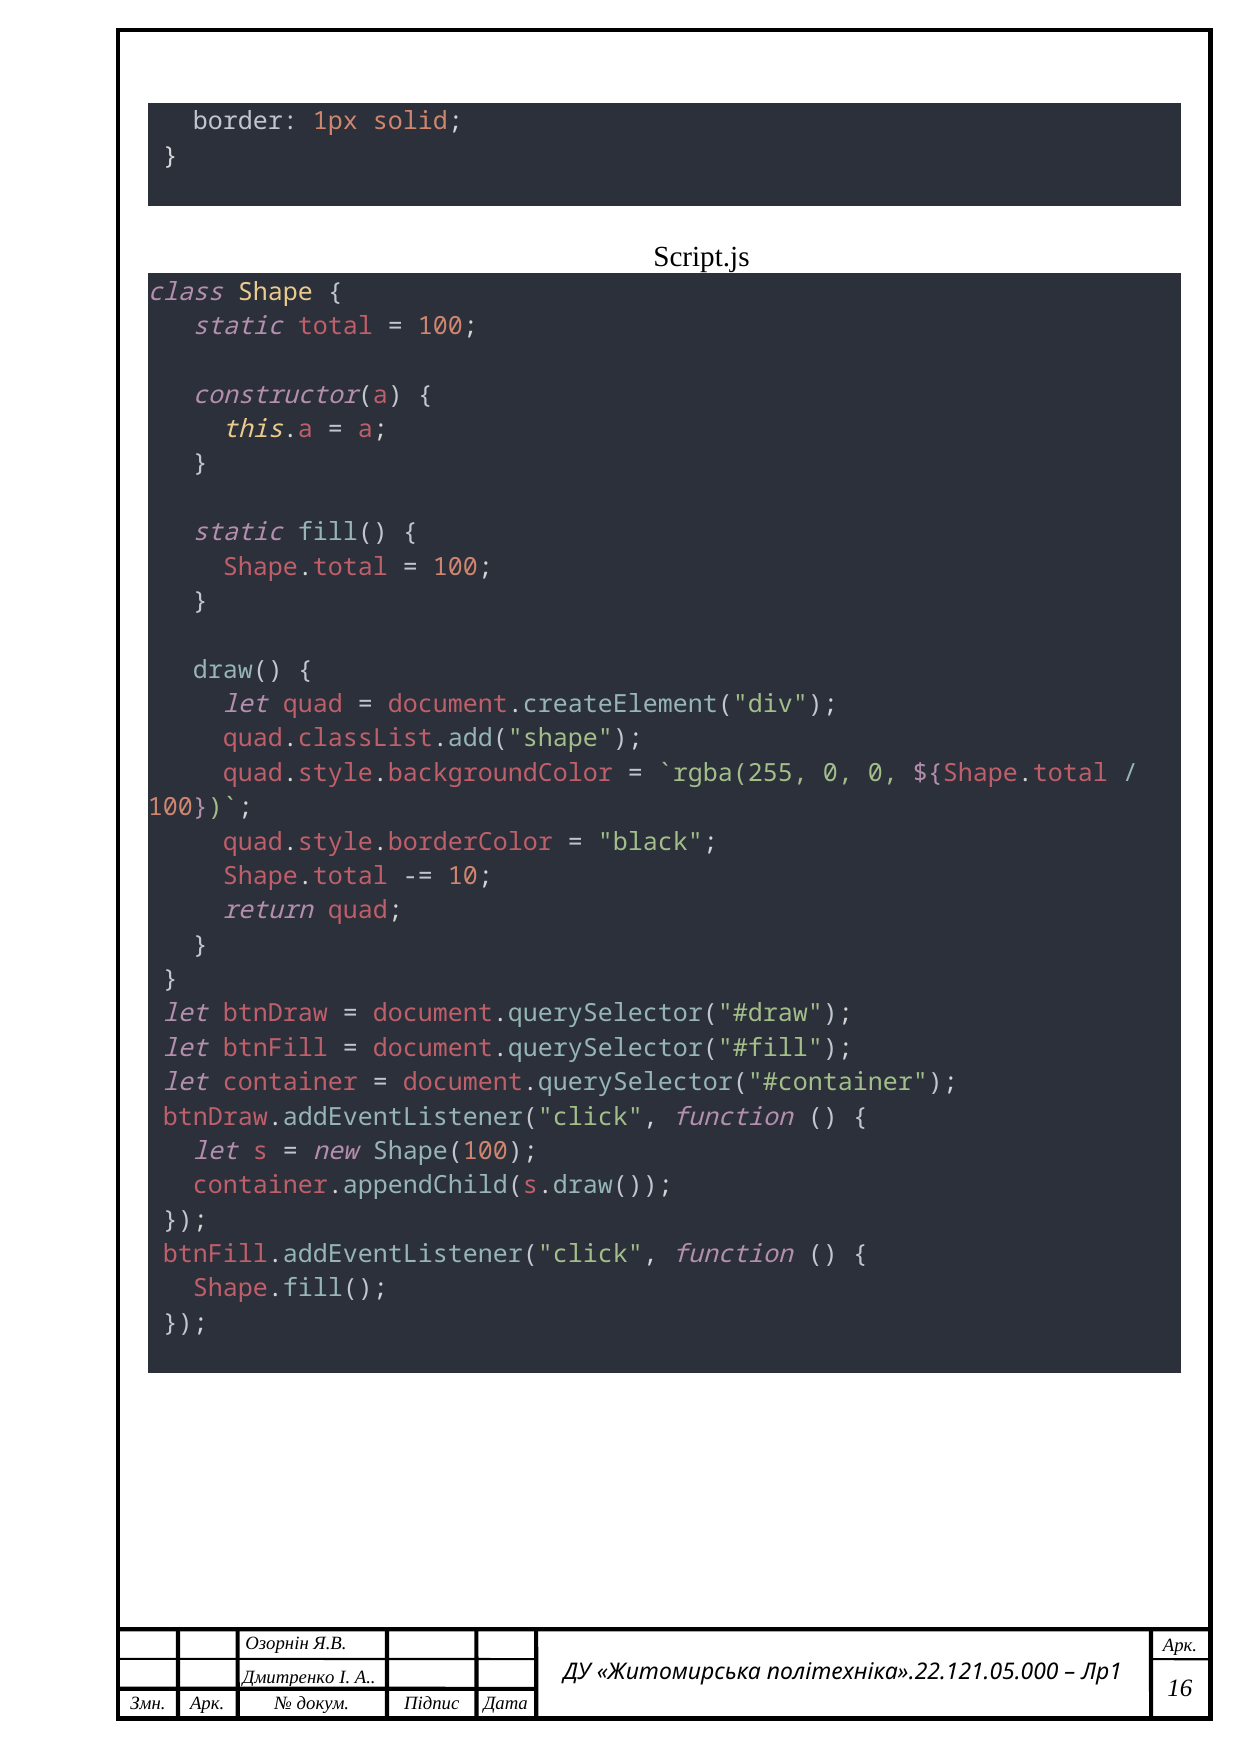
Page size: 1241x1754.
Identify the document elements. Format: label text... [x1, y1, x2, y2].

text }); [148, 1304, 1181, 1338]
text container.appendChild(s.draw()); [148, 1167, 1181, 1201]
text class Shape { [148, 273, 1181, 307]
text draw() { [148, 651, 1181, 685]
text }); [148, 1201, 1181, 1235]
text } [148, 926, 1181, 960]
text let btnFill = document.querySelector("#fill"); [148, 1029, 1181, 1063]
text btnDraw.addEventListener("click", function () { [148, 1098, 1181, 1132]
text Shape.total = 100; [148, 548, 1181, 582]
text let btnDraw = document.querySelector("#draw"); [148, 995, 1181, 1029]
text quad.classList.add("shape"); [148, 720, 1181, 754]
text quad.style.borderColor = "black"; [148, 823, 1181, 857]
text Script.js [148, 239, 1181, 273]
text border: 1px solid; [148, 103, 1181, 137]
text let container = document.querySelector("#container"); [148, 1063, 1181, 1098]
text Shape.fill(); [148, 1270, 1181, 1304]
text } [148, 960, 1181, 995]
text return quad; [148, 892, 1181, 926]
text quad.style.backgroundColor = `rgba(255, 0, 0, ${Shape.total / 100})`; [148, 754, 1181, 823]
text btnFill.addEventListener("click", function () { [148, 1235, 1181, 1270]
text static fill() { [148, 513, 1181, 548]
text static total = 100; [148, 307, 1181, 342]
text let s = new Shape(100); [148, 1132, 1181, 1167]
text } [148, 582, 1181, 617]
text Shape.total -= 10; [148, 857, 1181, 892]
text this.a = a; [148, 410, 1181, 445]
text constructor(a) { [148, 376, 1181, 410]
text let quad = document.createElement("div"); [148, 685, 1181, 720]
text } [148, 137, 1181, 171]
text } [148, 445, 1181, 479]
